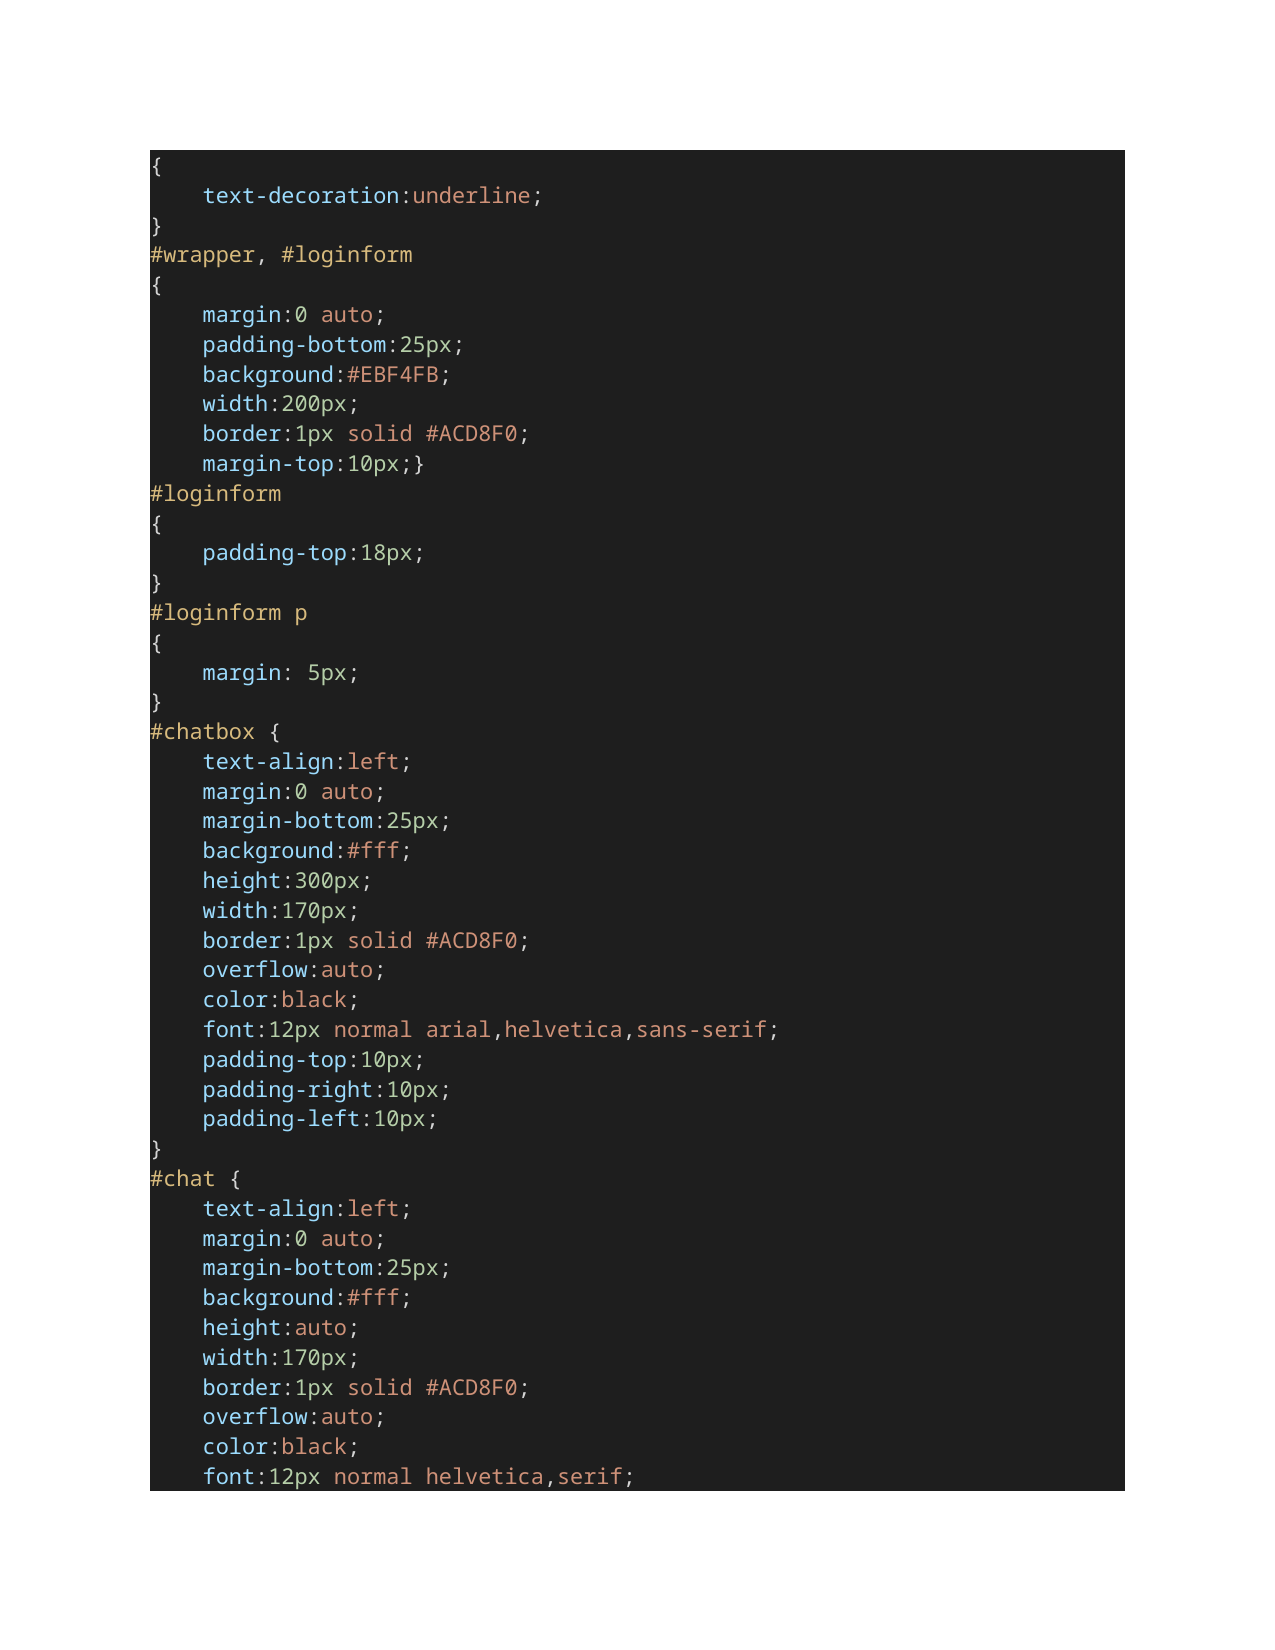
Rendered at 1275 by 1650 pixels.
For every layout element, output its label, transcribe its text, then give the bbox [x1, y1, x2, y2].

text margin-bottom:25px; [150, 1252, 1125, 1282]
text margin: 5px; [150, 656, 1125, 686]
text padding-right:10px; [150, 1073, 1125, 1103]
text margin-top:10px;} [150, 448, 1125, 478]
text } [150, 209, 1125, 239]
text overflow:auto; [150, 1401, 1125, 1431]
text width:200px; [150, 388, 1125, 418]
text #wrapper, #loginform [150, 239, 1125, 269]
text padding-top:18px; [150, 537, 1125, 567]
text #loginform [150, 478, 1125, 507]
text height:300px; [150, 865, 1125, 895]
text margin:0 auto; [150, 1222, 1125, 1252]
text color:black; [150, 1431, 1125, 1461]
text width:170px; [150, 1342, 1125, 1371]
text padding-left:10px; [150, 1103, 1125, 1133]
text { [150, 269, 1125, 299]
text { [150, 150, 1125, 180]
text { [150, 627, 1125, 656]
text border:1px solid #ACD8F0; [150, 924, 1125, 954]
text border:1px solid #ACD8F0; [150, 1371, 1125, 1401]
text background:#EBF4FB; [150, 358, 1125, 388]
text font:12px normal helvetica,serif; [150, 1461, 1125, 1491]
text width:170px; [150, 895, 1125, 924]
text overflow:auto; [150, 954, 1125, 984]
text padding-bottom:25px; [150, 329, 1125, 358]
text } [150, 686, 1125, 716]
text text-decoration:underline; [150, 180, 1125, 209]
text padding-top:10px; [150, 1044, 1125, 1073]
text margin:0 auto; [150, 299, 1125, 329]
text font:12px normal arial,helvetica,sans-serif; [150, 1014, 1125, 1044]
text { [150, 507, 1125, 537]
text } [150, 1133, 1125, 1163]
text border:1px solid #ACD8F0; [150, 418, 1125, 448]
text height:auto; [150, 1312, 1125, 1342]
text background:#fff; [150, 835, 1125, 865]
text text-align:left; [150, 746, 1125, 776]
text #chatbox { [150, 716, 1125, 746]
text } [150, 567, 1125, 597]
text #loginform p [150, 597, 1125, 627]
text background:#fff; [150, 1282, 1125, 1312]
text margin:0 auto; [150, 776, 1125, 805]
text text-align:left; [150, 1193, 1125, 1222]
text #chat { [150, 1163, 1125, 1193]
text color:black; [150, 984, 1125, 1014]
text margin-bottom:25px; [150, 805, 1125, 835]
